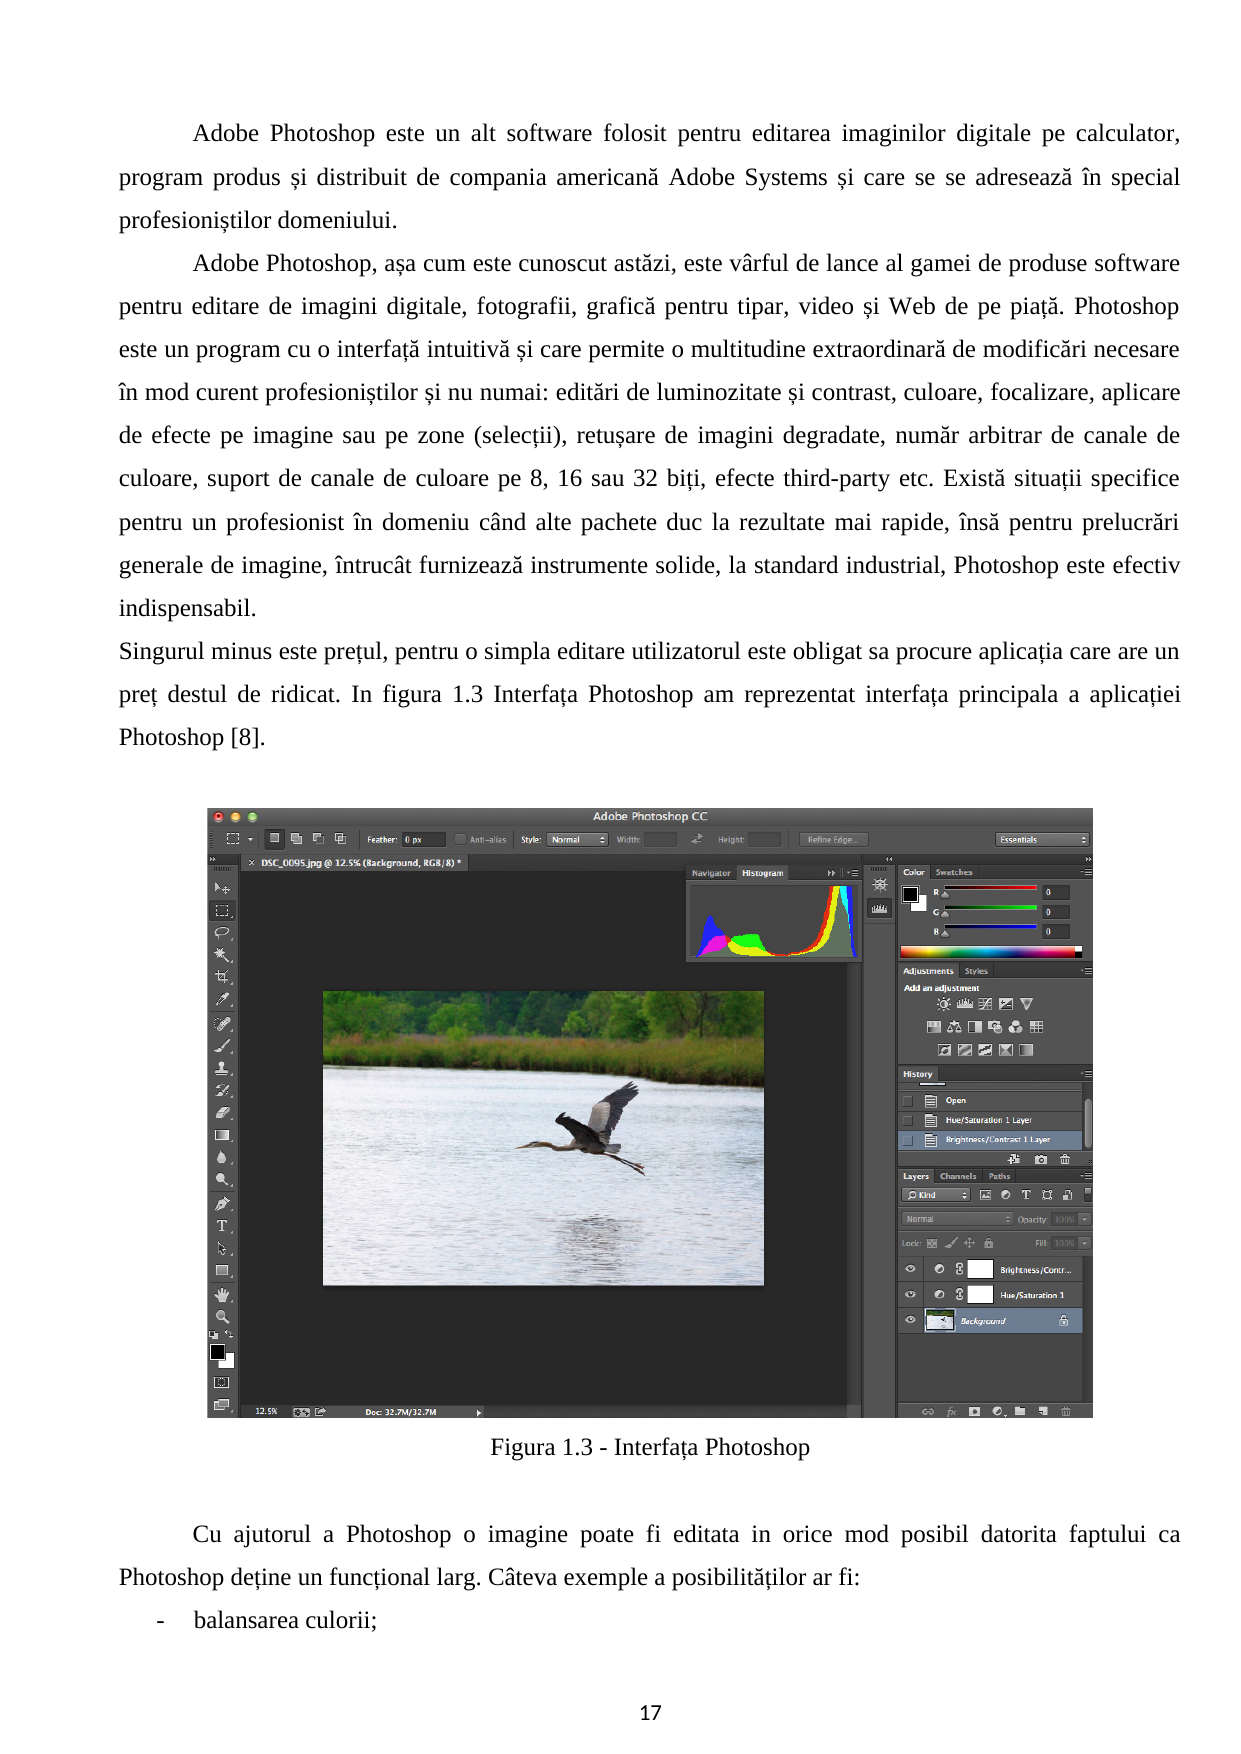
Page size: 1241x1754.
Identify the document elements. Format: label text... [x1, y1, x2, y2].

list balansarea culorii; [156, 1605, 1182, 1634]
text Adobe Photoshop este un alt software folosit pentru editarea imaginilor digitale pe calculator, program produs și distribuit de compania americană Adobe Systems și care se se adresează în special profesioniștilor domeniului. [118, 118, 1182, 233]
text Adobe Photoshop, așa cum este cunoscut astăzi, este vârful de lance al gamei de produse software pentru editare de imagini digitale, fotografii, grafică pentru tipar, video și Web de pe piață. Photoshop este un program cu o interfață intuitivă și care permite o multitudine extraordinară de modificări necesare în mod curent profesioniștilor și nu numai: editări de luminozitate și contrast, culoare, focalizare, aplicare de efecte pe imagine sau pe zone (selecții), retușare de imagini degradate, număr arbitrar de canale de culoare, suport de canale de culoare pe 8, 16 sau 32 biți, efecte third-party etc. Există situații specifice pentru un profesionist în domeniu când alte pachete duc la rezultate mai rapide, însă pentru prelucrări generale de imagine, întrucât furnizează instrumente solide, la standard industrial, Photoshop este efectiv indispensabil. [118, 248, 1182, 622]
text Singurul minus este prețul, pentru o simpla editare utilizatorul este obligat sa procure aplicația care are un preț destul de ridicat. In figura 1.3 Interfața Photoshop am reprezentat interfața principala a aplicației Photoshop [8]. [118, 636, 1182, 751]
picture [207, 808, 1093, 1418]
text Cu ajutorul a Photoshop o imagine poate fi editata in orice mod posibil datorita faptului ca Photoshop deține un funcțional larg. Câteva exemple a posibilităților ar fi: [118, 1519, 1182, 1591]
text Figura 1.3 - Interfața Photoshop [118, 1432, 1182, 1461]
